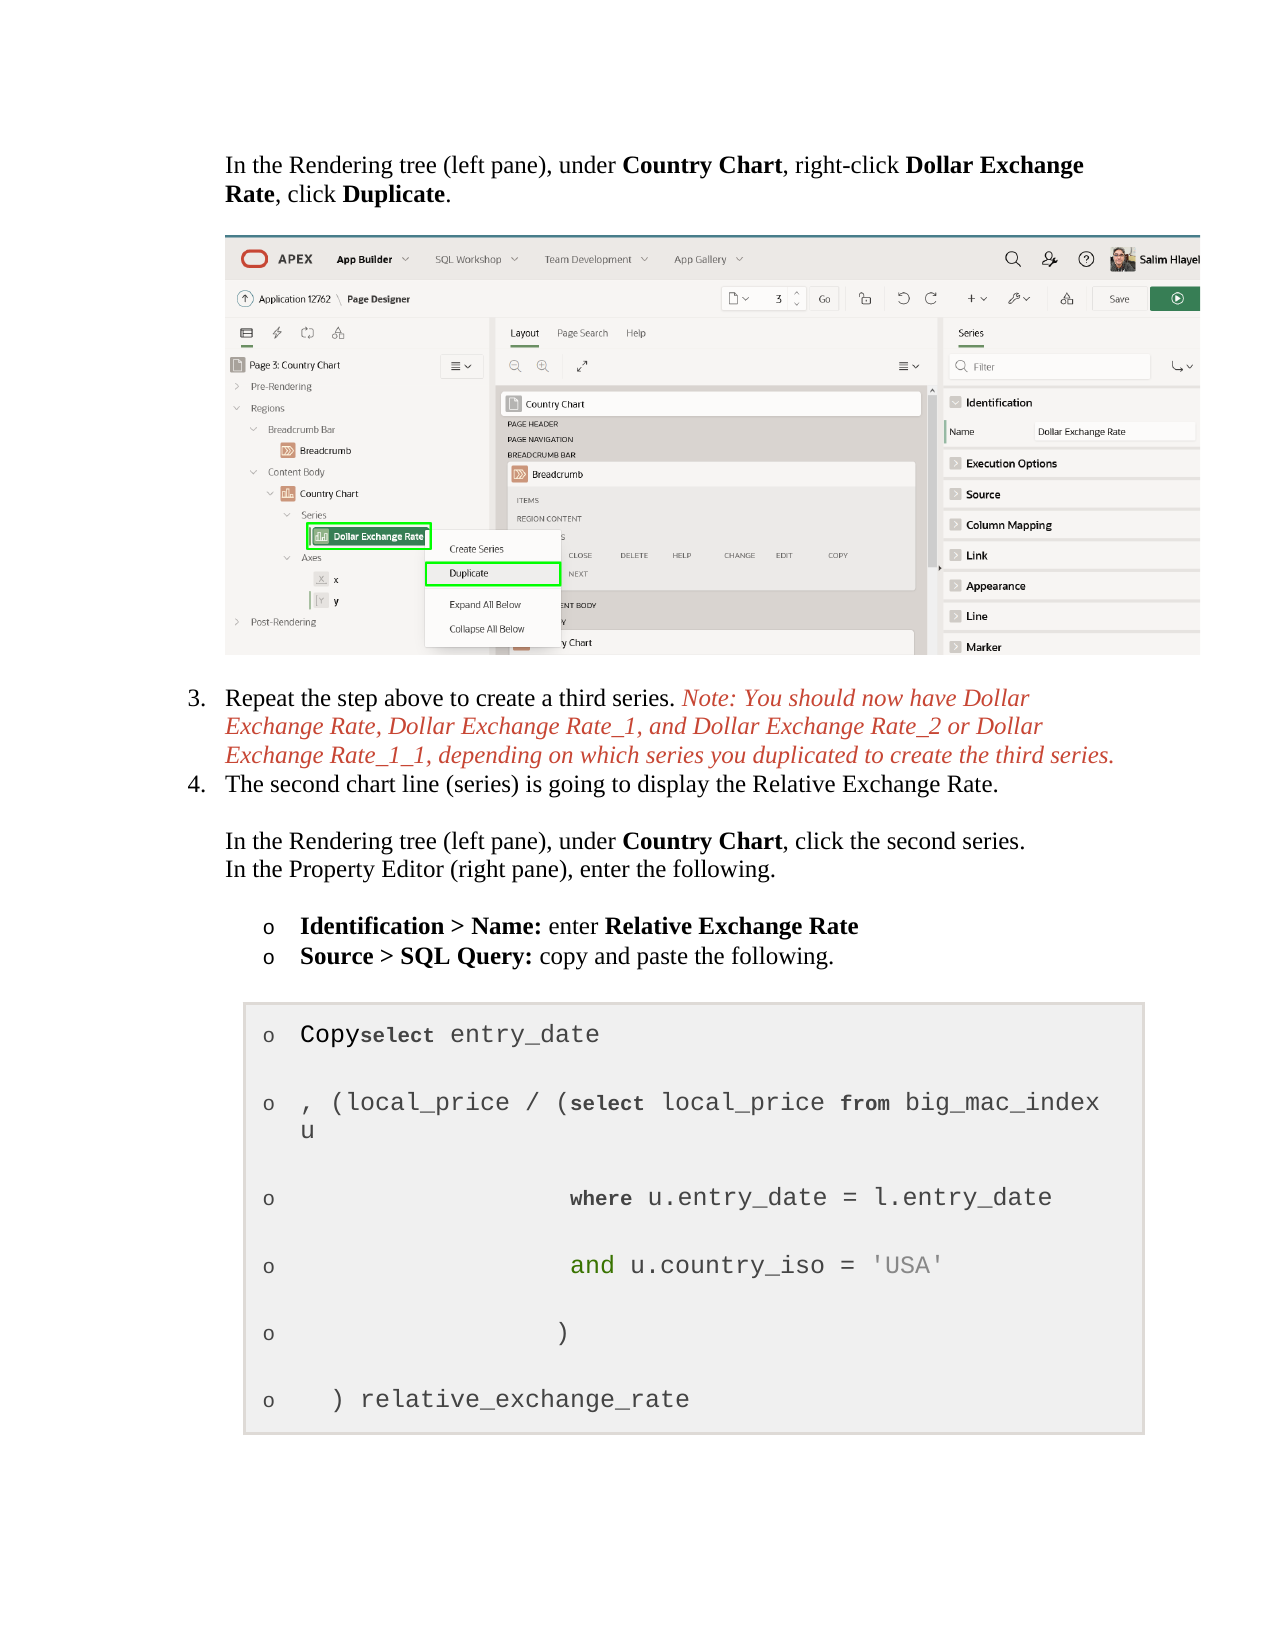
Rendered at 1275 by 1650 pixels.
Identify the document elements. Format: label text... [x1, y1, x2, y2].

list where u.entry_date = l.entry_date [246, 1165, 1142, 1213]
picture [225, 235, 1200, 655]
list The second chart line (series) is going to display the Relative Exchange Rate. [187, 769, 1125, 798]
list Copyselect entry_date [246, 1005, 1142, 1050]
list ) relative_exchange_rate [246, 1367, 1142, 1432]
list Identification > Name: enter Relative Exchange Rate [262, 911, 1125, 941]
list Repeat the step above to create a third series. Note: You should now have Dollar Exchange Rate, Dollar Exchange Rate_1, and Dollar Exchange Rate_2 or Dollar Exchange Rate_1_1, depending on which series you duplicated to create the third series. [187, 683, 1125, 769]
list Source > SQL Query: copy and paste the following. [262, 941, 1125, 971]
list ) [246, 1300, 1142, 1348]
text In the Rendering tree (left pane), under Country Chart, click the second series. In the Property Editor (right pane), enter the following. [225, 826, 1125, 883]
list and u.country_iso = 'USA' [246, 1232, 1142, 1281]
text In the Rendering tree (left pane), under Country Chart, right-click Dollar Exchange Rate, click Duplicate. [225, 150, 1125, 207]
list , (local_price / (select local_price from big_mac_index u [246, 1069, 1142, 1146]
